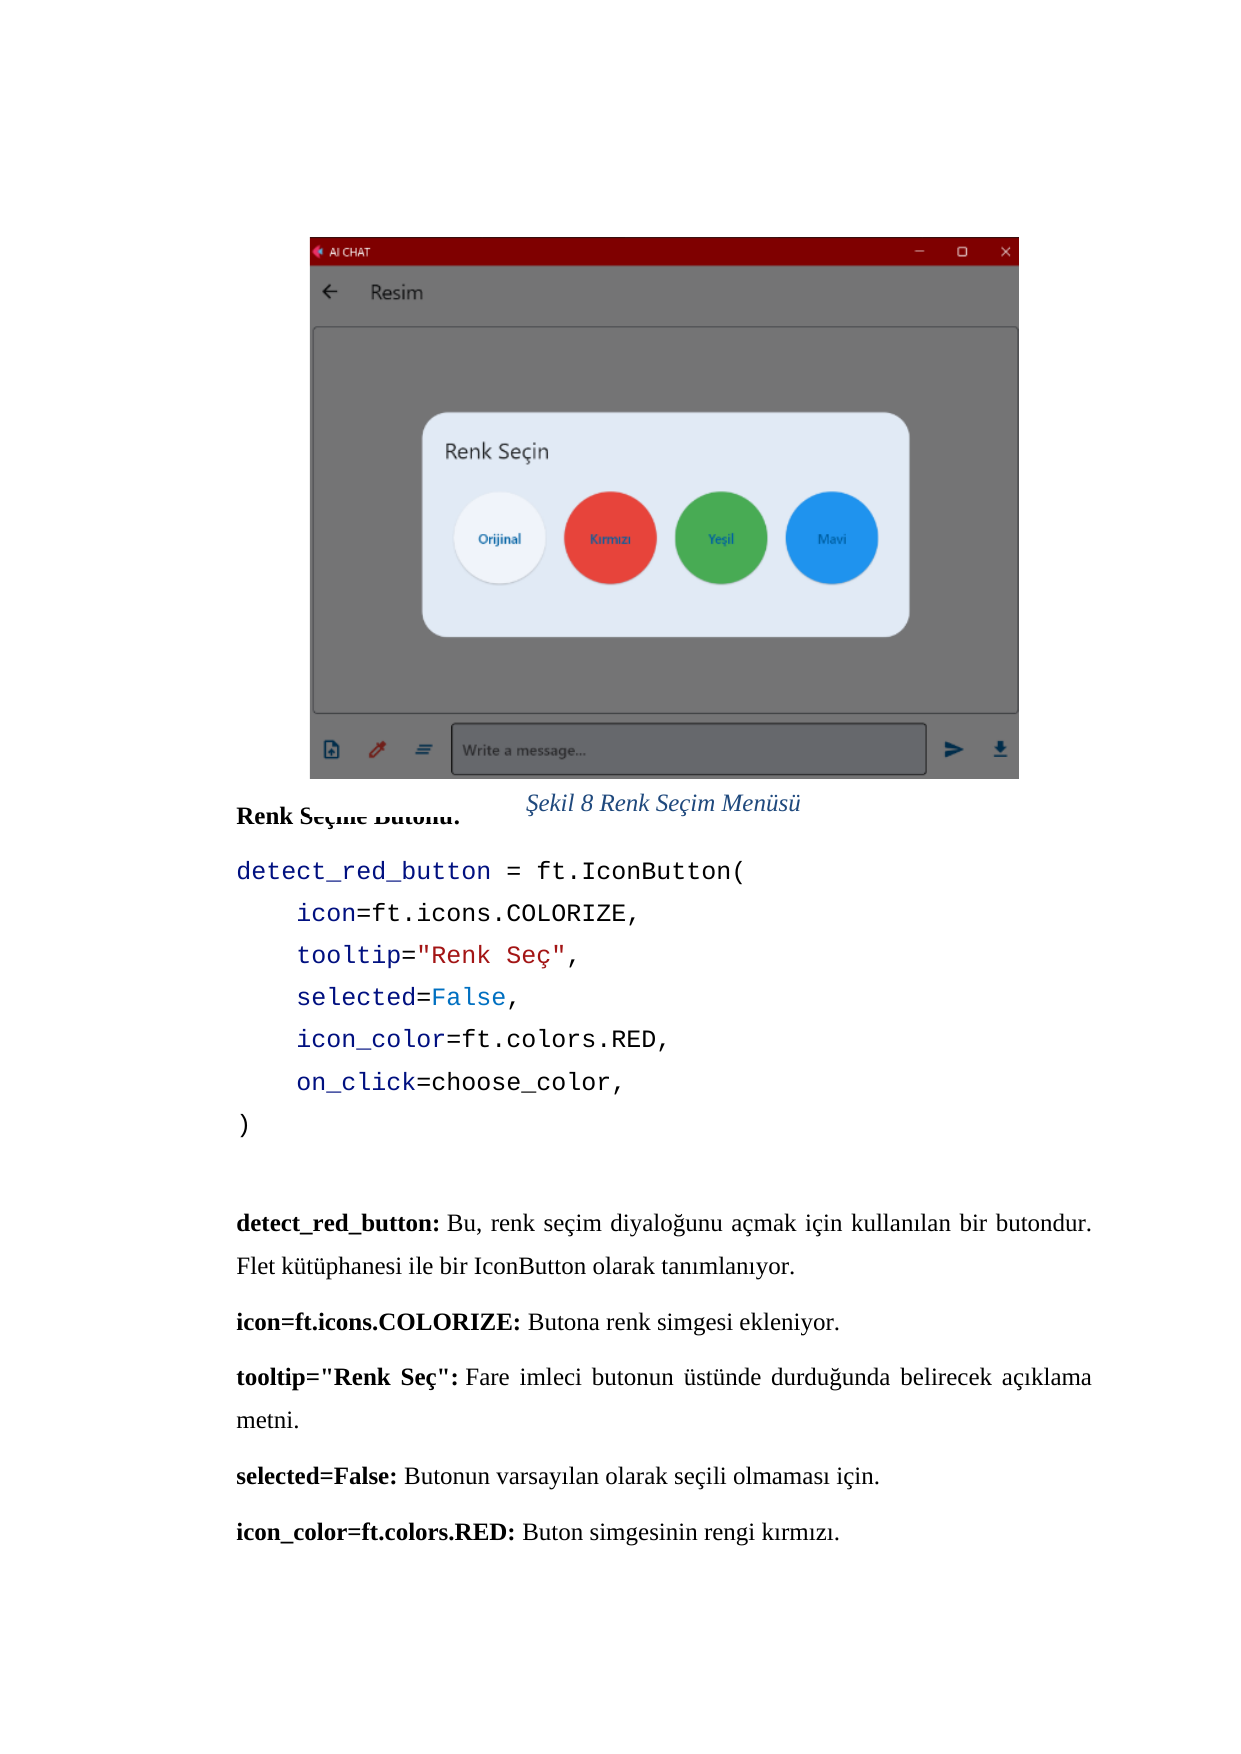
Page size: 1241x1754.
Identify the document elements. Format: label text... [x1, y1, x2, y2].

text tooltip="Renk Seç": Fare imleci butonun üstünde durduğunda belirecek açıklama metni. [236, 1362, 1092, 1434]
text on_click=choose_color, [236, 1068, 1092, 1097]
text detect_red_button: Bu, renk seçim diyaloğunu açmak için kullanılan bir butondur. Flet kütüphanesi ile bir IconButton olarak tanımlanıyor. [236, 1208, 1092, 1280]
text selected=False: Butonun varsayılan olarak seçili olmaması için. [236, 1461, 1092, 1490]
text selected=False, [236, 983, 1092, 1013]
picture [309, 237, 1019, 779]
text tooltip="Renk Seç", [236, 941, 1092, 971]
text ) [236, 1110, 1092, 1140]
text icon=ft.icons.COLORIZE, [236, 899, 1092, 929]
text icon_color=ft.colors.RED: Buton simgesinin rengi kırmızı. [236, 1517, 1092, 1545]
text Renk Seçme Butonu: [236, 582, 1092, 830]
text icon=ft.icons.COLORIZE: Butona renk simgesi ekleniyor. [236, 1307, 1092, 1335]
text icon_color=ft.colors.RED, [236, 1026, 1092, 1055]
text detect_red_button = ft.IconButton( [236, 857, 1092, 887]
